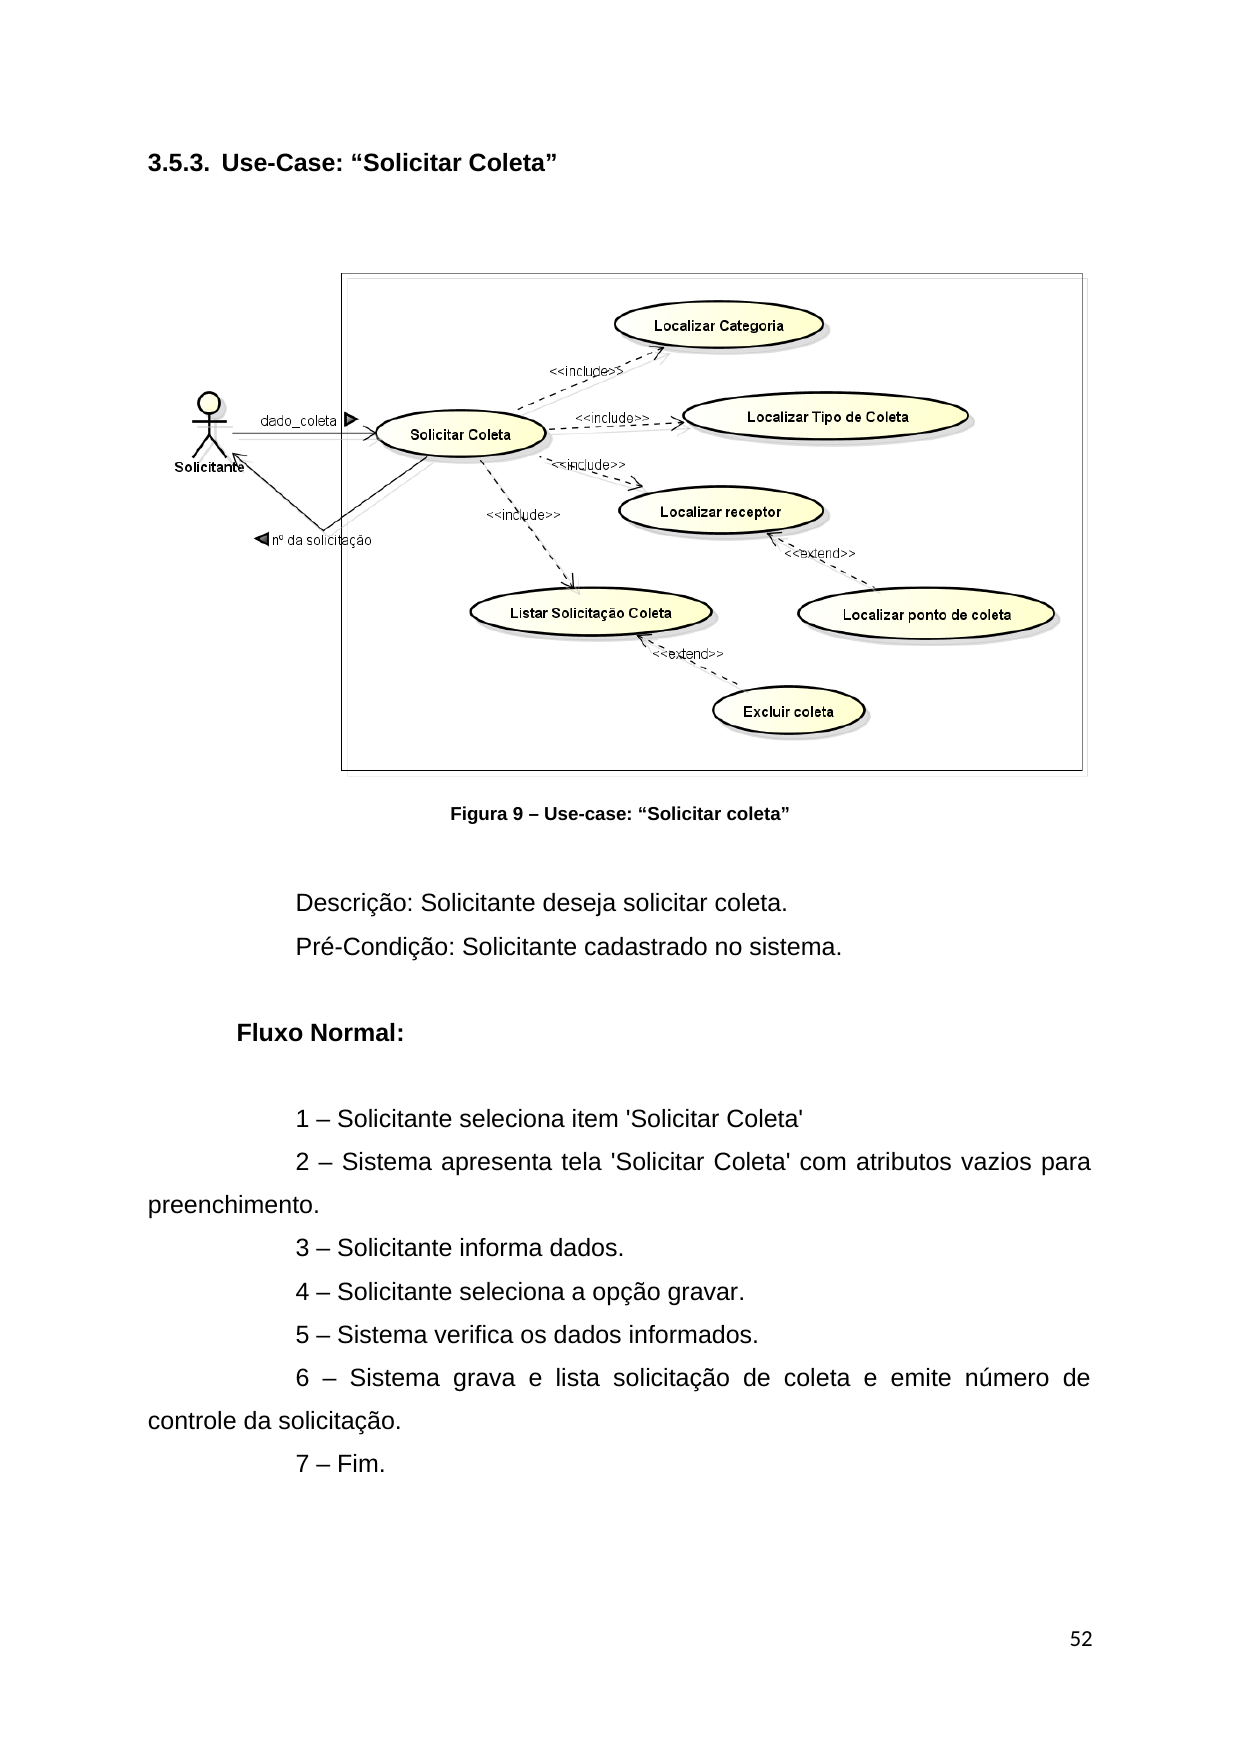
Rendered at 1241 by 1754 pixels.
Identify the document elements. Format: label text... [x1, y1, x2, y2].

text 1 – Solicitante seleciona item 'Solicitar Coleta' [148, 1104, 1092, 1133]
text 2 – Sistema apresenta tela 'Solicitar Coleta' com atributos vazios para preenchimento. [148, 1147, 1092, 1219]
text Descrição: Solicitante deseja solicitar coleta. [148, 888, 1092, 917]
text 4 – Solicitante seleciona a opção gravar. [148, 1277, 1092, 1305]
text 6 – Sistema grava e lista solicitação de coleta e emite número de controle da solicitação. [148, 1363, 1092, 1435]
picture [147, 243, 1099, 789]
text 5 – Sistema verifica os dados informados. [148, 1320, 1092, 1348]
subtitle 3.5.3. Use-Case: “Solicitar Coleta” [148, 148, 1092, 176]
text 3 – Solicitante informa dados. [148, 1233, 1092, 1262]
text 7 – Fim. [148, 1449, 1092, 1478]
text Pré-Condição: Solicitante cadastrado no sistema. [148, 932, 1092, 960]
text Fluxo Normal: [148, 1018, 1092, 1047]
